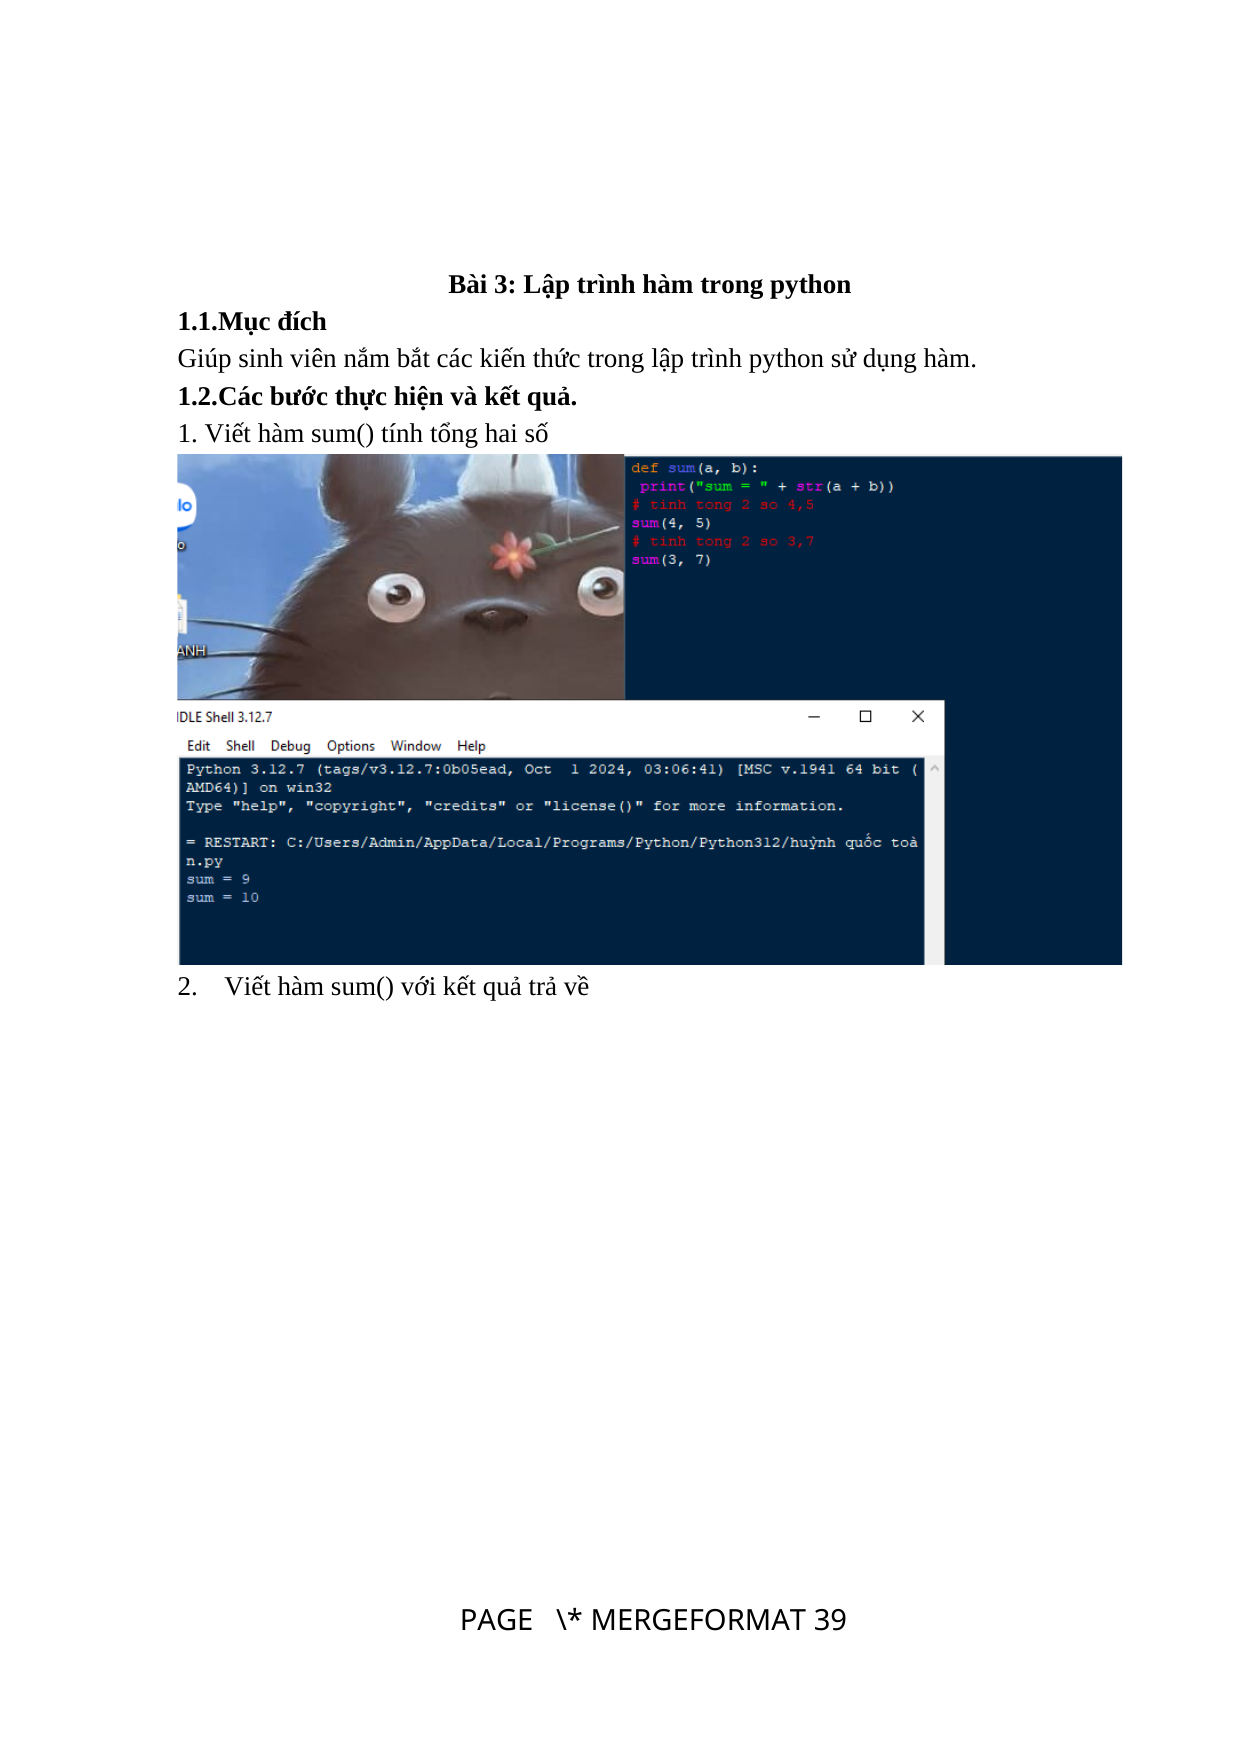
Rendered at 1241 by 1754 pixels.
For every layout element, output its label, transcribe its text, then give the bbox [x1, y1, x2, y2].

text 1.2.Các bước thực hiện và kết quả. [177, 380, 1122, 411]
text 1.1.Mục đích [177, 305, 1122, 336]
text Bài 3: Lập trình hàm trong python [177, 268, 1122, 299]
list Viết hàm sum() với kết quả trả về [177, 971, 1122, 1002]
text Giúp sinh viên nắm bắt các kiến thức trong lập trình python sử dụng hàm. [177, 342, 1122, 374]
text 1. Viết hàm sum() tính tổng hai số [177, 417, 1122, 448]
picture [177, 454, 1123, 965]
